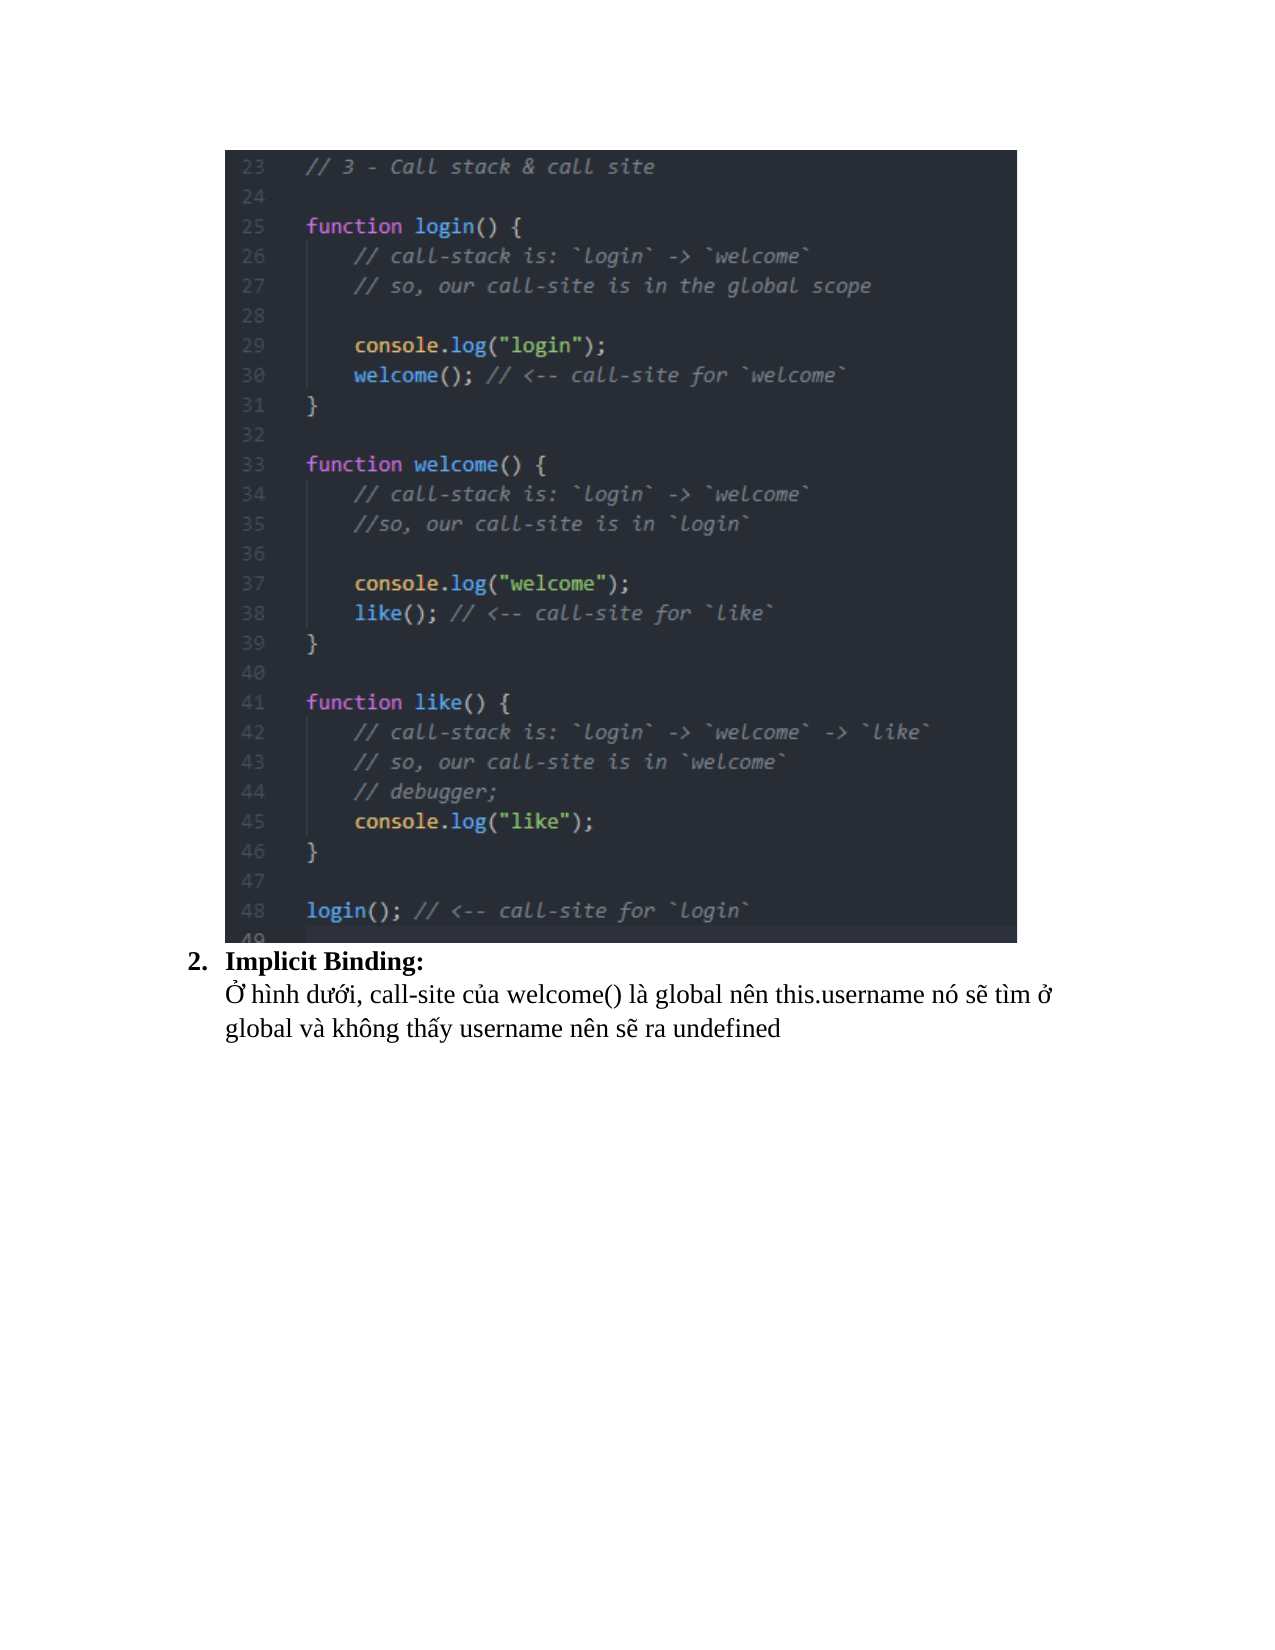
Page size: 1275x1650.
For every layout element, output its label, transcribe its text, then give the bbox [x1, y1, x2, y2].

list Ở hình dưới, call-site của welcome() là global nên this.username nó sẽ tìm ở global và không thấy username nên sẽ ra undefined [225, 978, 1125, 1043]
list Implicit Binding: [187, 944, 1125, 976]
picture [225, 150, 1018, 943]
